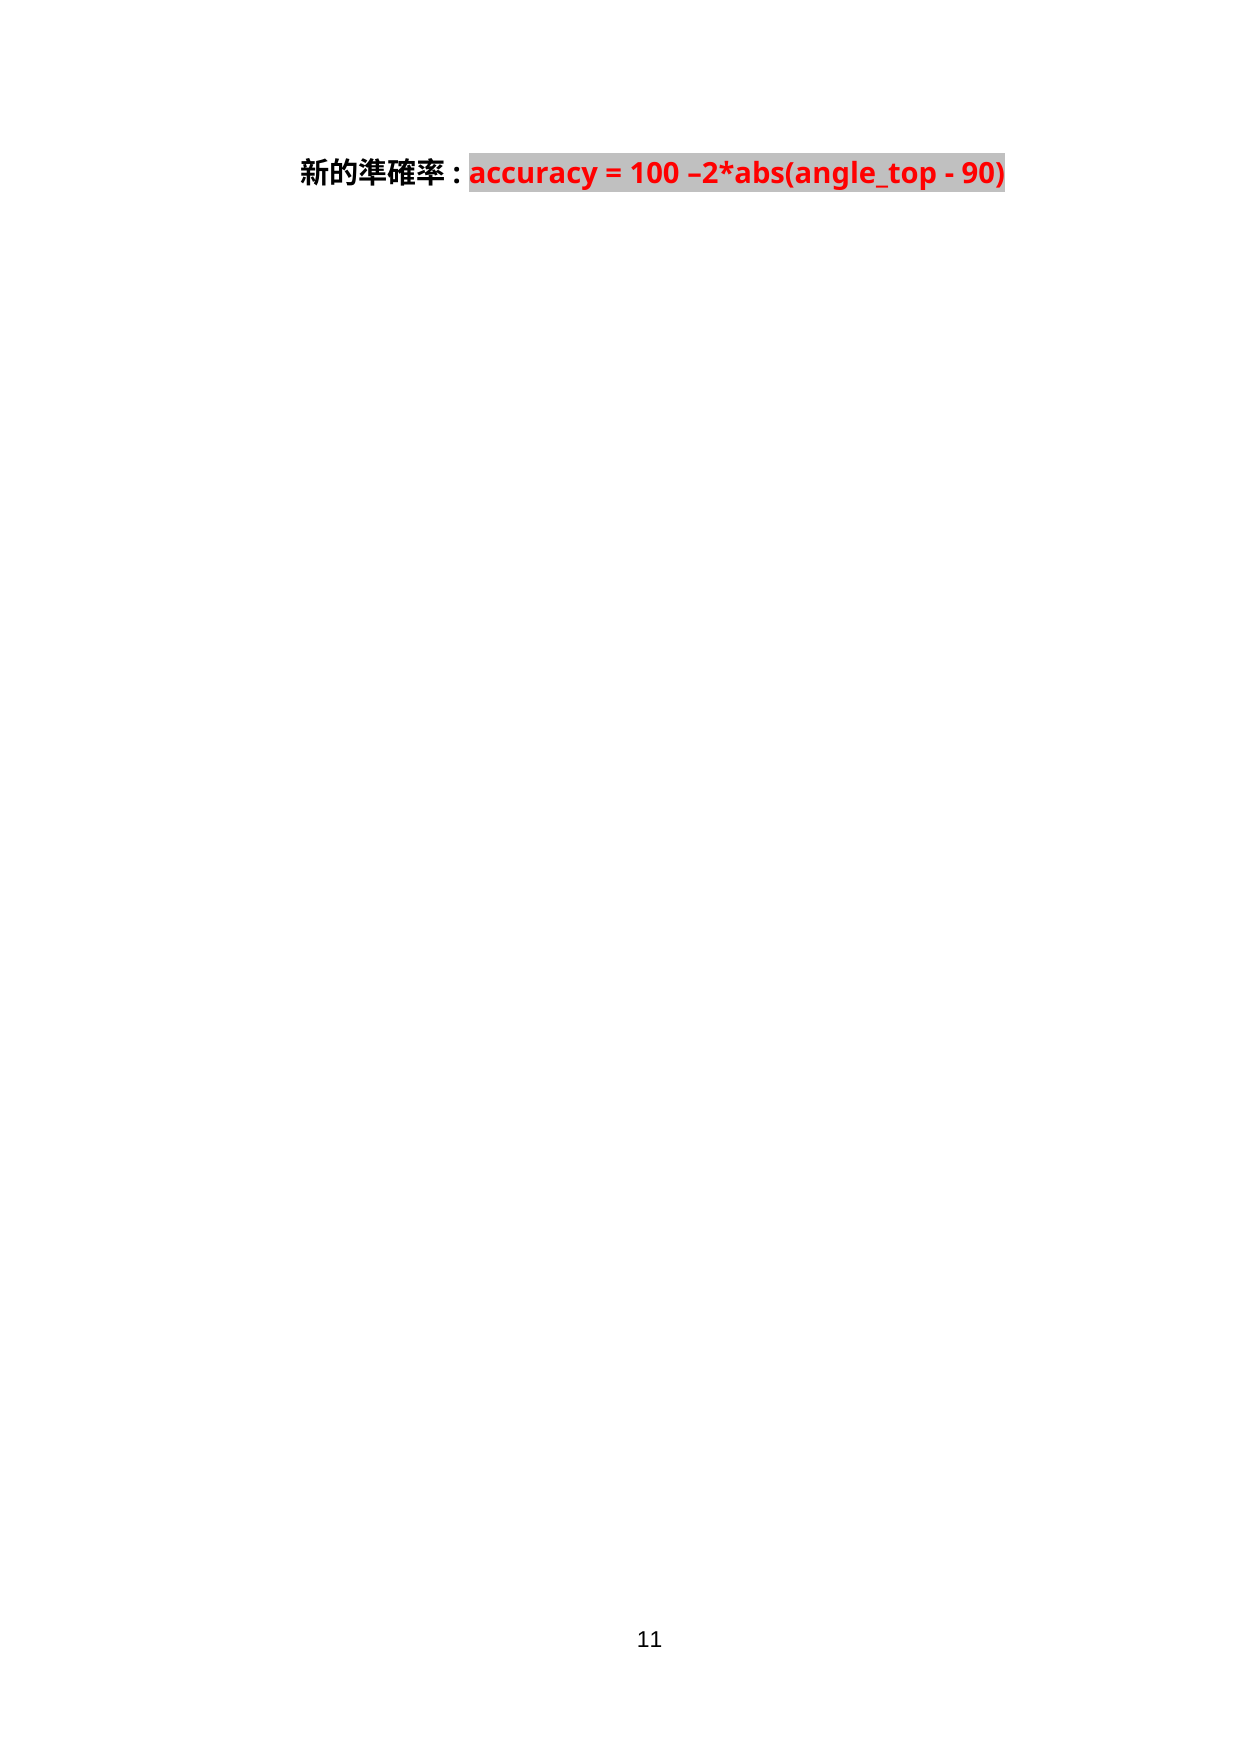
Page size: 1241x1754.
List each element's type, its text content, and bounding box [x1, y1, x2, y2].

text 新的準確率 : accuracy = 100 –2*abs(angle_top - 90) [225, 150, 1090, 192]
